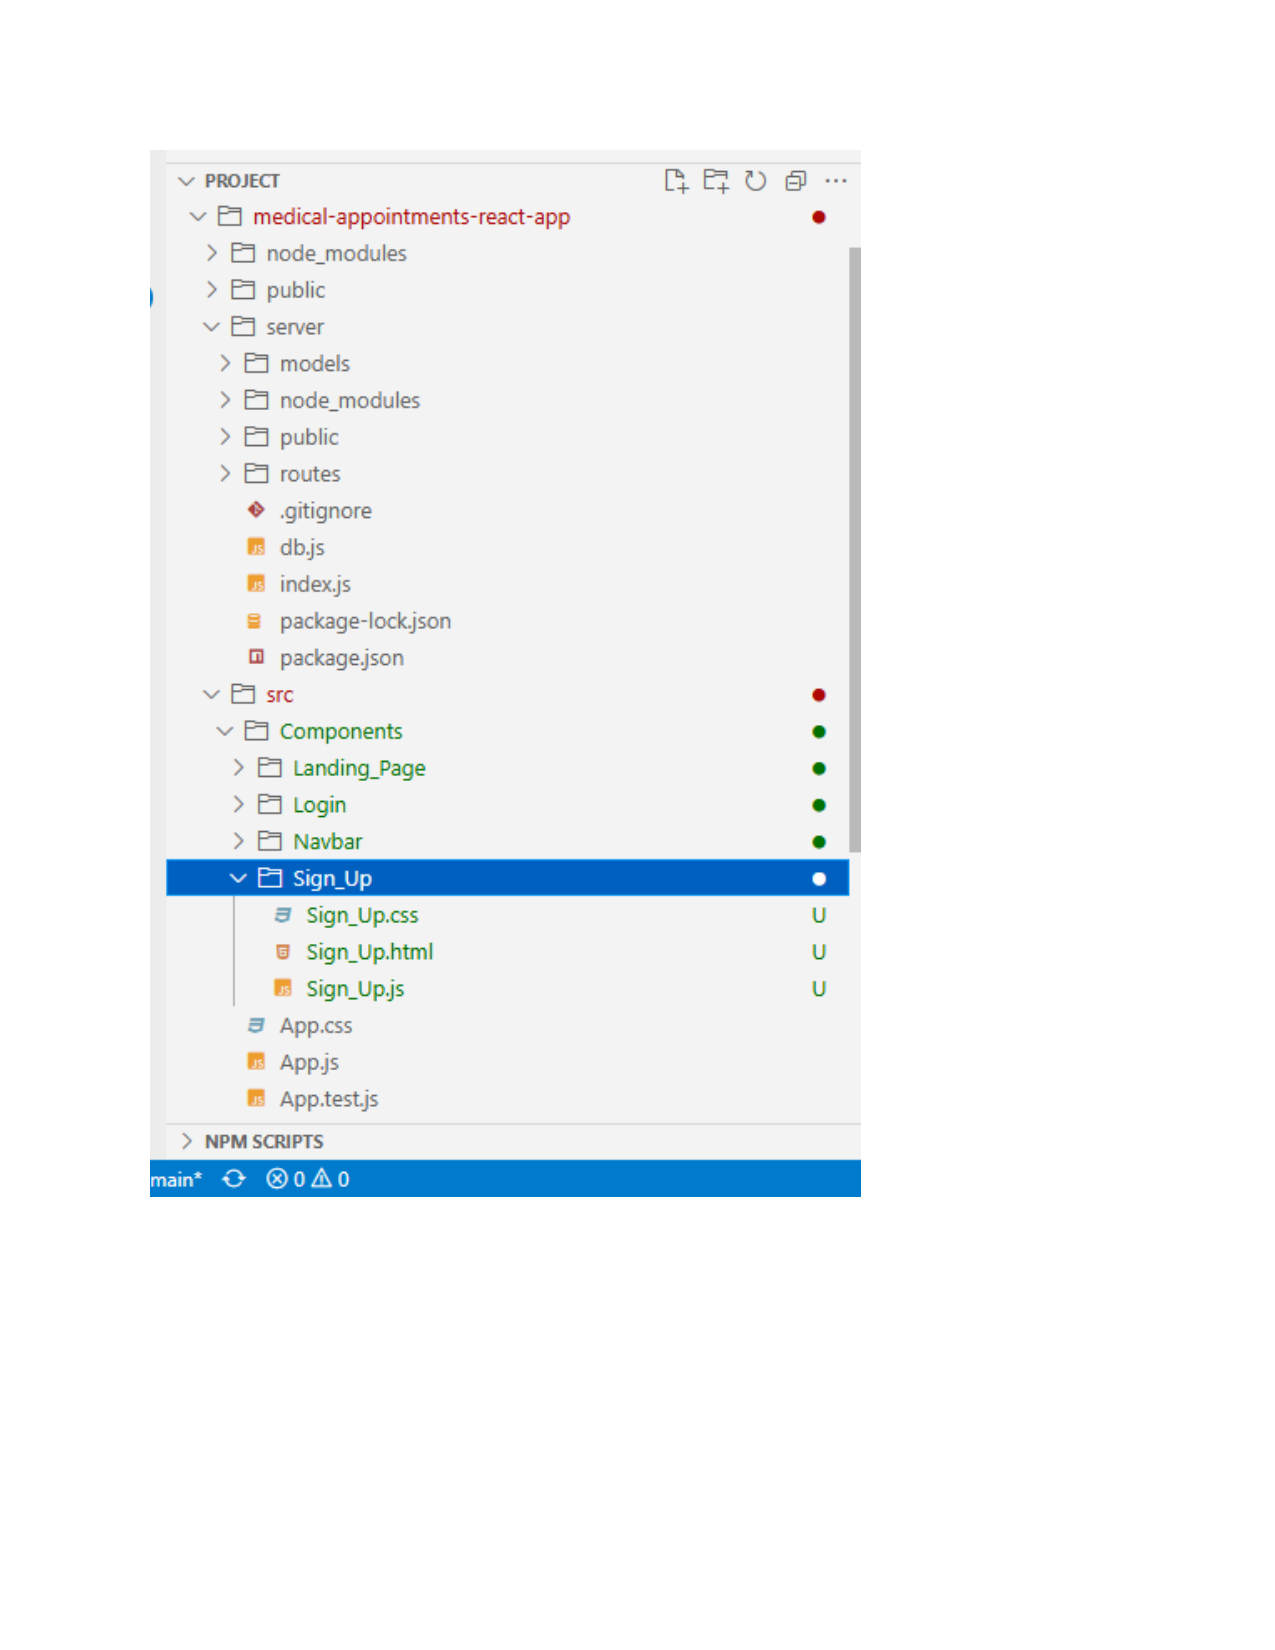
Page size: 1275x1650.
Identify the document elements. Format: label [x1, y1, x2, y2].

picture [150, 150, 861, 1197]
